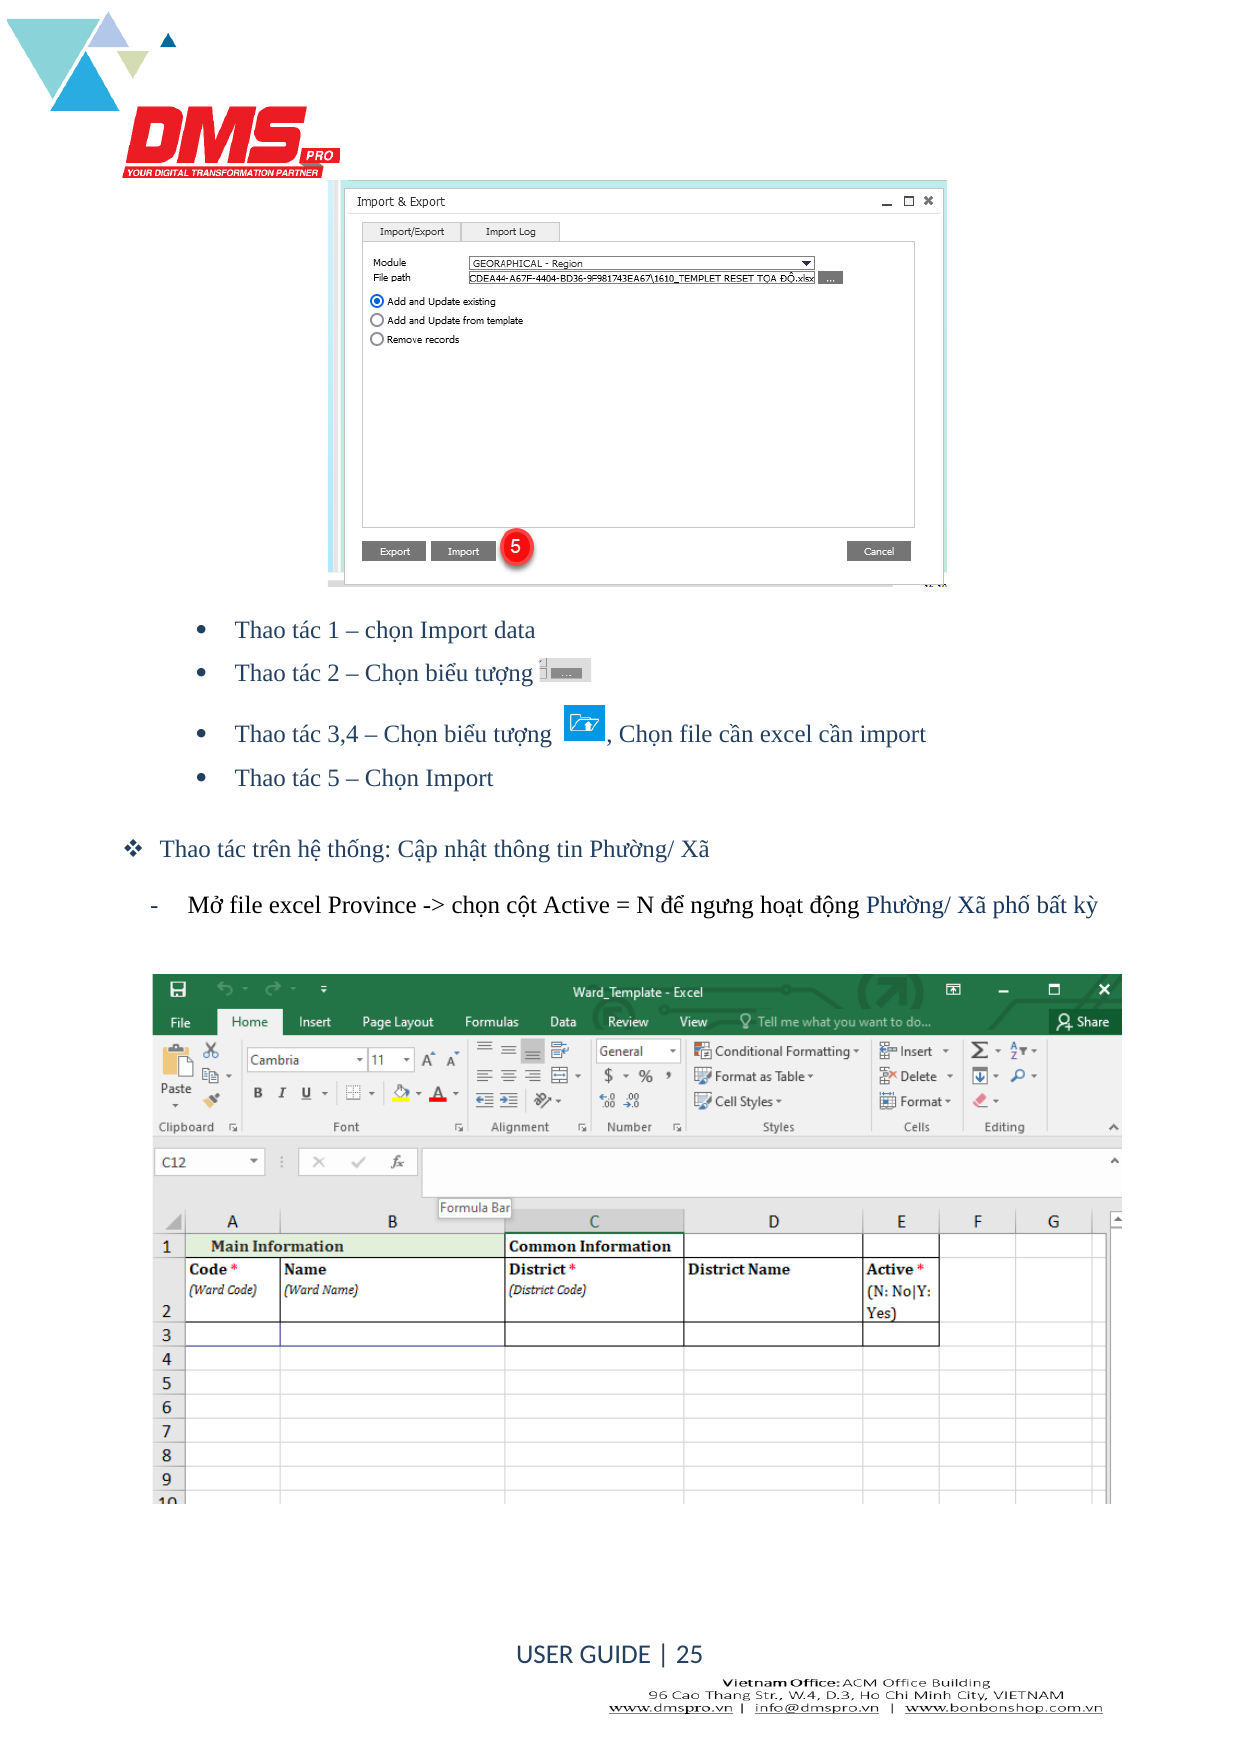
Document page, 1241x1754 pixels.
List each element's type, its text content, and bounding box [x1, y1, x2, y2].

picture [558, 701, 607, 743]
list Thao tác 5 – Chọn Import [197, 763, 1153, 791]
picture [539, 658, 592, 682]
picture [327, 180, 947, 587]
list Thao tác 3,4 – Chọn biểu tượng , Chọn file cần excel cần import [197, 701, 1153, 748]
picture [152, 974, 1122, 1504]
list Thao tác 1 – chọn Import data [197, 615, 1153, 644]
list Thao tác 2 – Chọn biểu tượng [197, 658, 1153, 687]
list Thao tác trên hệ thống: Cập nhật thông tin Phường/ Xã [122, 834, 1153, 863]
picture [5, 11, 340, 177]
text Mở file excel Province -> chọn cột Active = N để ngưng hoạt động Phường/ Xã phố bất kỳ [150, 890, 1153, 919]
